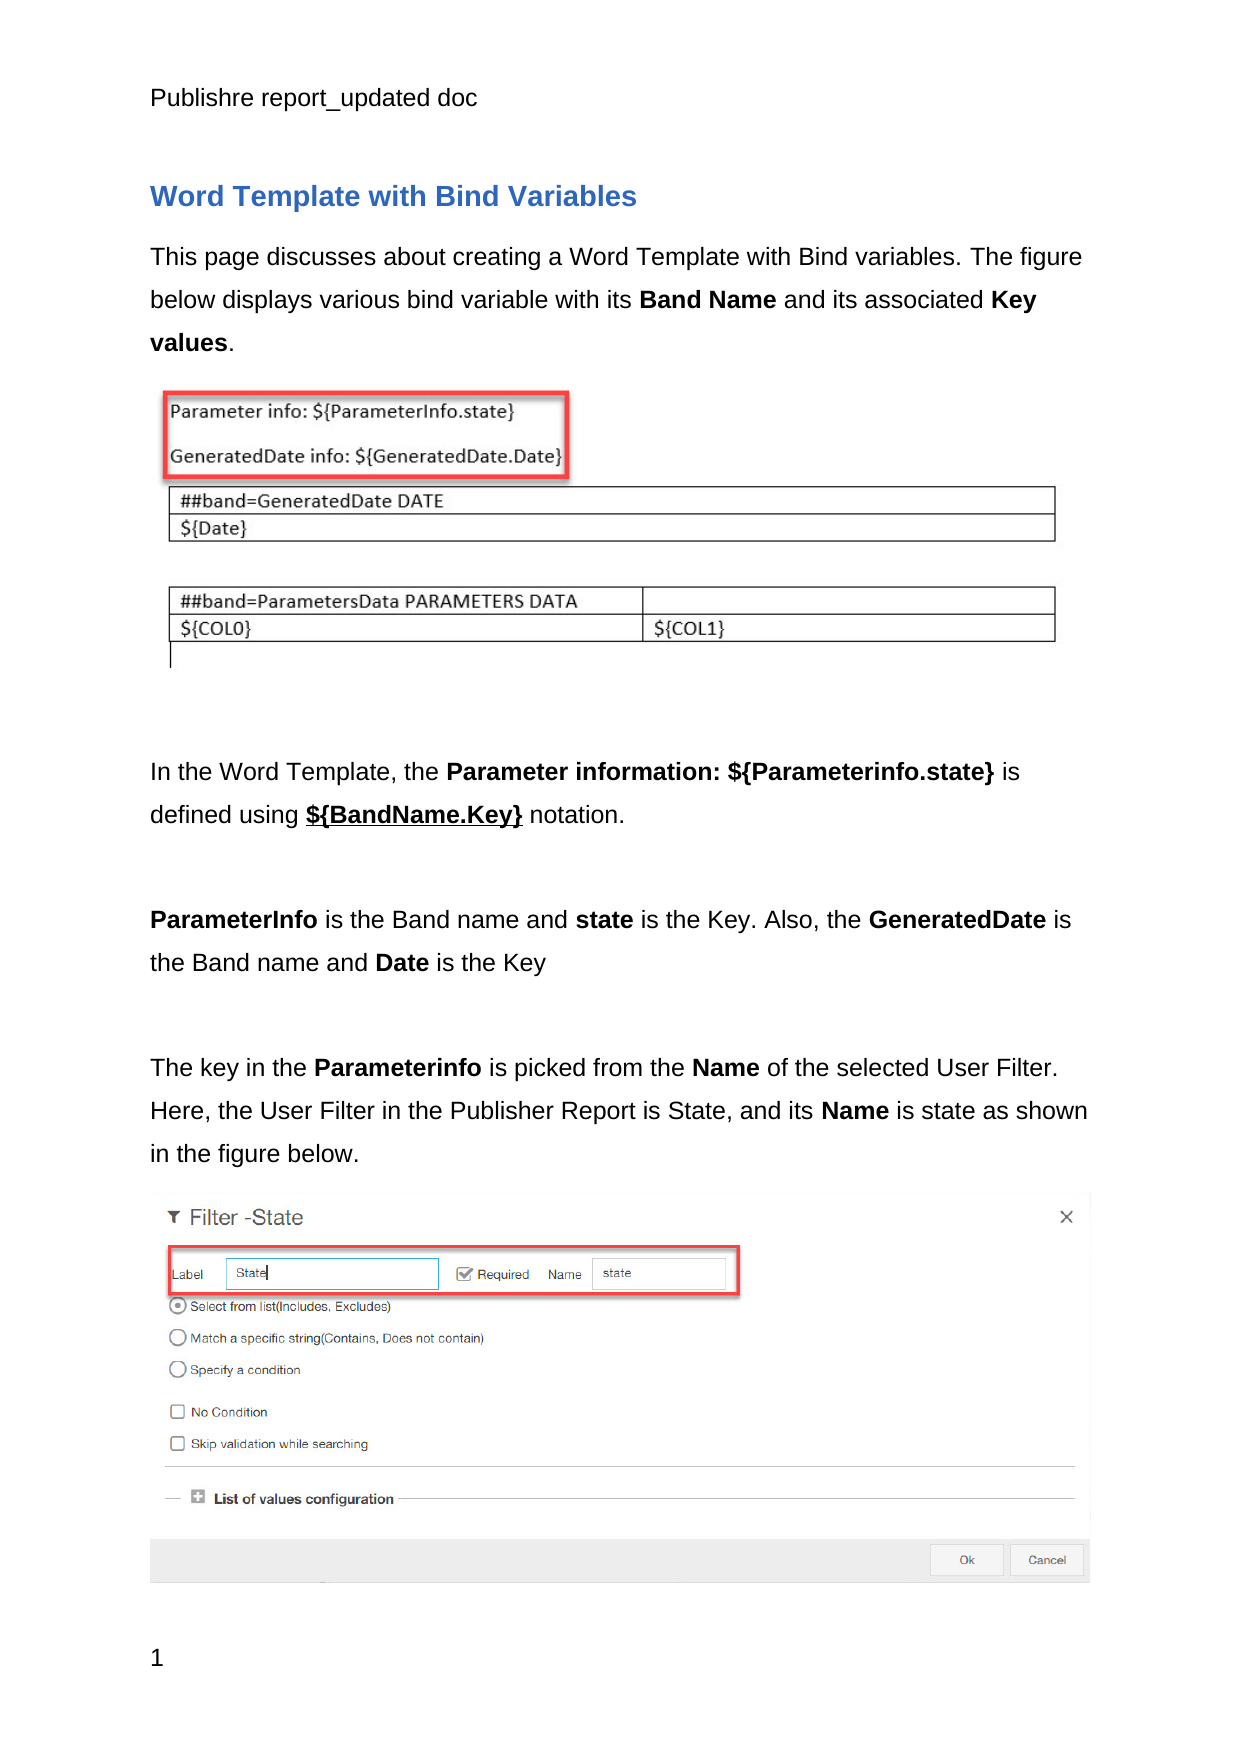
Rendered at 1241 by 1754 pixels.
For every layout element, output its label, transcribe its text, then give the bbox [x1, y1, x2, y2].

picture [150, 380, 1091, 681]
text This page discusses about creating a Word Template with Bind variables. The figure below displays various bind variable with its Band Name and its associated Key values. [150, 242, 1090, 357]
text The key in the Parameterinfo is picked from the Name of the selected User Filter. Here, the User Filter in the Publisher Report is State, and its Name is state as shown in the figure below. [150, 1053, 1090, 1168]
text In the Word Template, the Parameter information: ${Parameterinfo.state} is defined using ${BandName.Key} notation. [150, 757, 1090, 829]
text ParameterInfo is the Band name and state is the Key. Also, the GeneratedDate is the Band name and Date is the Key [150, 905, 1090, 977]
subtitle Word Template with Bind Variables [150, 179, 1090, 213]
picture [150, 1192, 1091, 1583]
